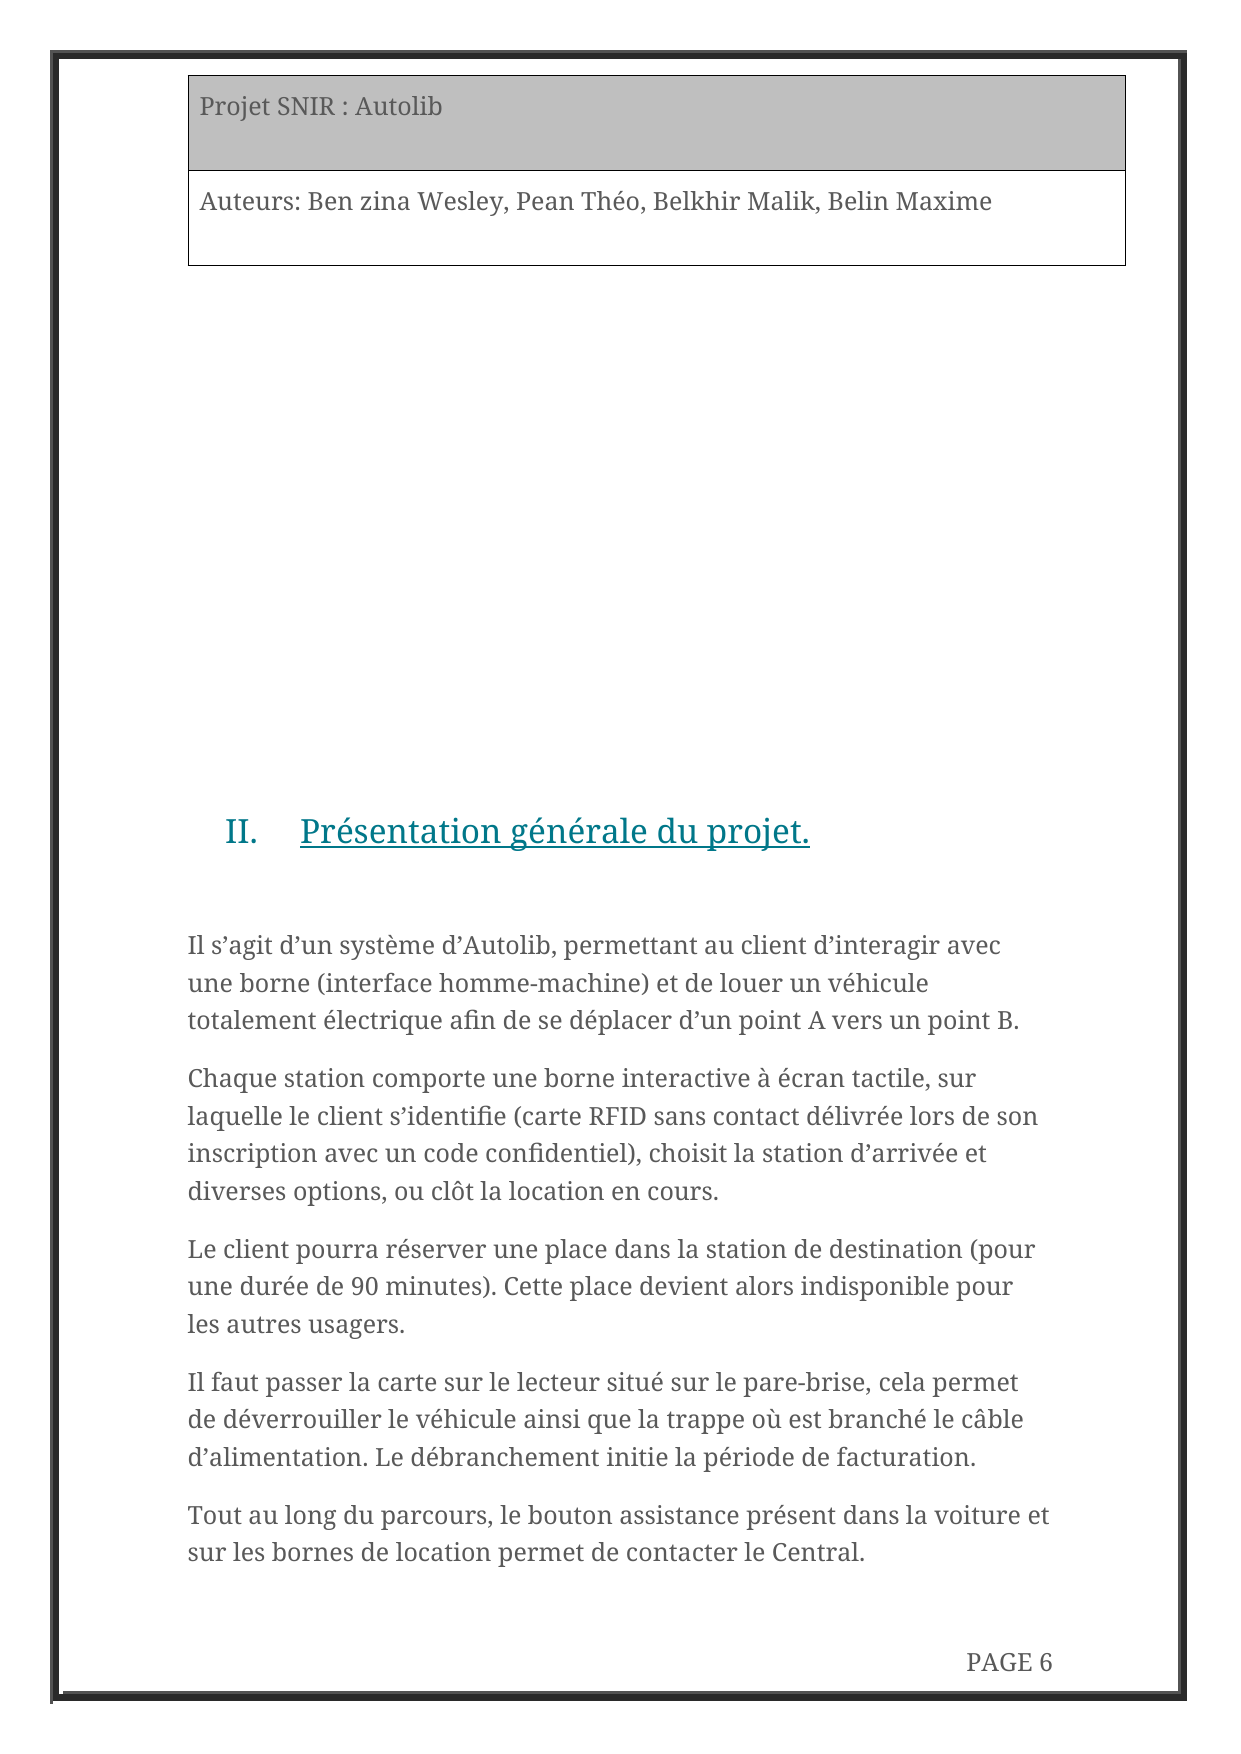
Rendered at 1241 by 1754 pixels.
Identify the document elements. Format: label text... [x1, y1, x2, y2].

text Il faut passer la carte sur le lecteur situé sur le pare-brise, cela permet de déverrouiller le véhicule ainsi que la trappe où est branché le câble d’alimentation. Le débranchement initie la période de facturation. [187, 1364, 1053, 1473]
text Chaque station comporte une borne interactive à écran tactile, sur laquelle le client s’identifie (carte RFID sans contact délivrée lors de son inscription avec un code confidentiel), choisit la station d’arrivée et diverses options, ou clôt la location en cours. [187, 1061, 1053, 1207]
subtitle Présentation générale du projet. [225, 807, 1053, 853]
text Il s’agit d’un système d’Autolib, permettant au client d’interagir avec une borne (interface homme-machine) et de louer un véhicule totalement électrique afin de se déplacer d’un point A vers un point B. [187, 928, 1053, 1037]
text Le client pourra réserver une place dans la station de destination (pour une durée de 90 minutes). Cette place devient alors indisponible pour les autres usagers. [187, 1231, 1053, 1340]
text Tout au long du parcours, le bouton assistance présent dans la voiture et sur les bornes de location permet de contacter le Central. [187, 1497, 1053, 1569]
